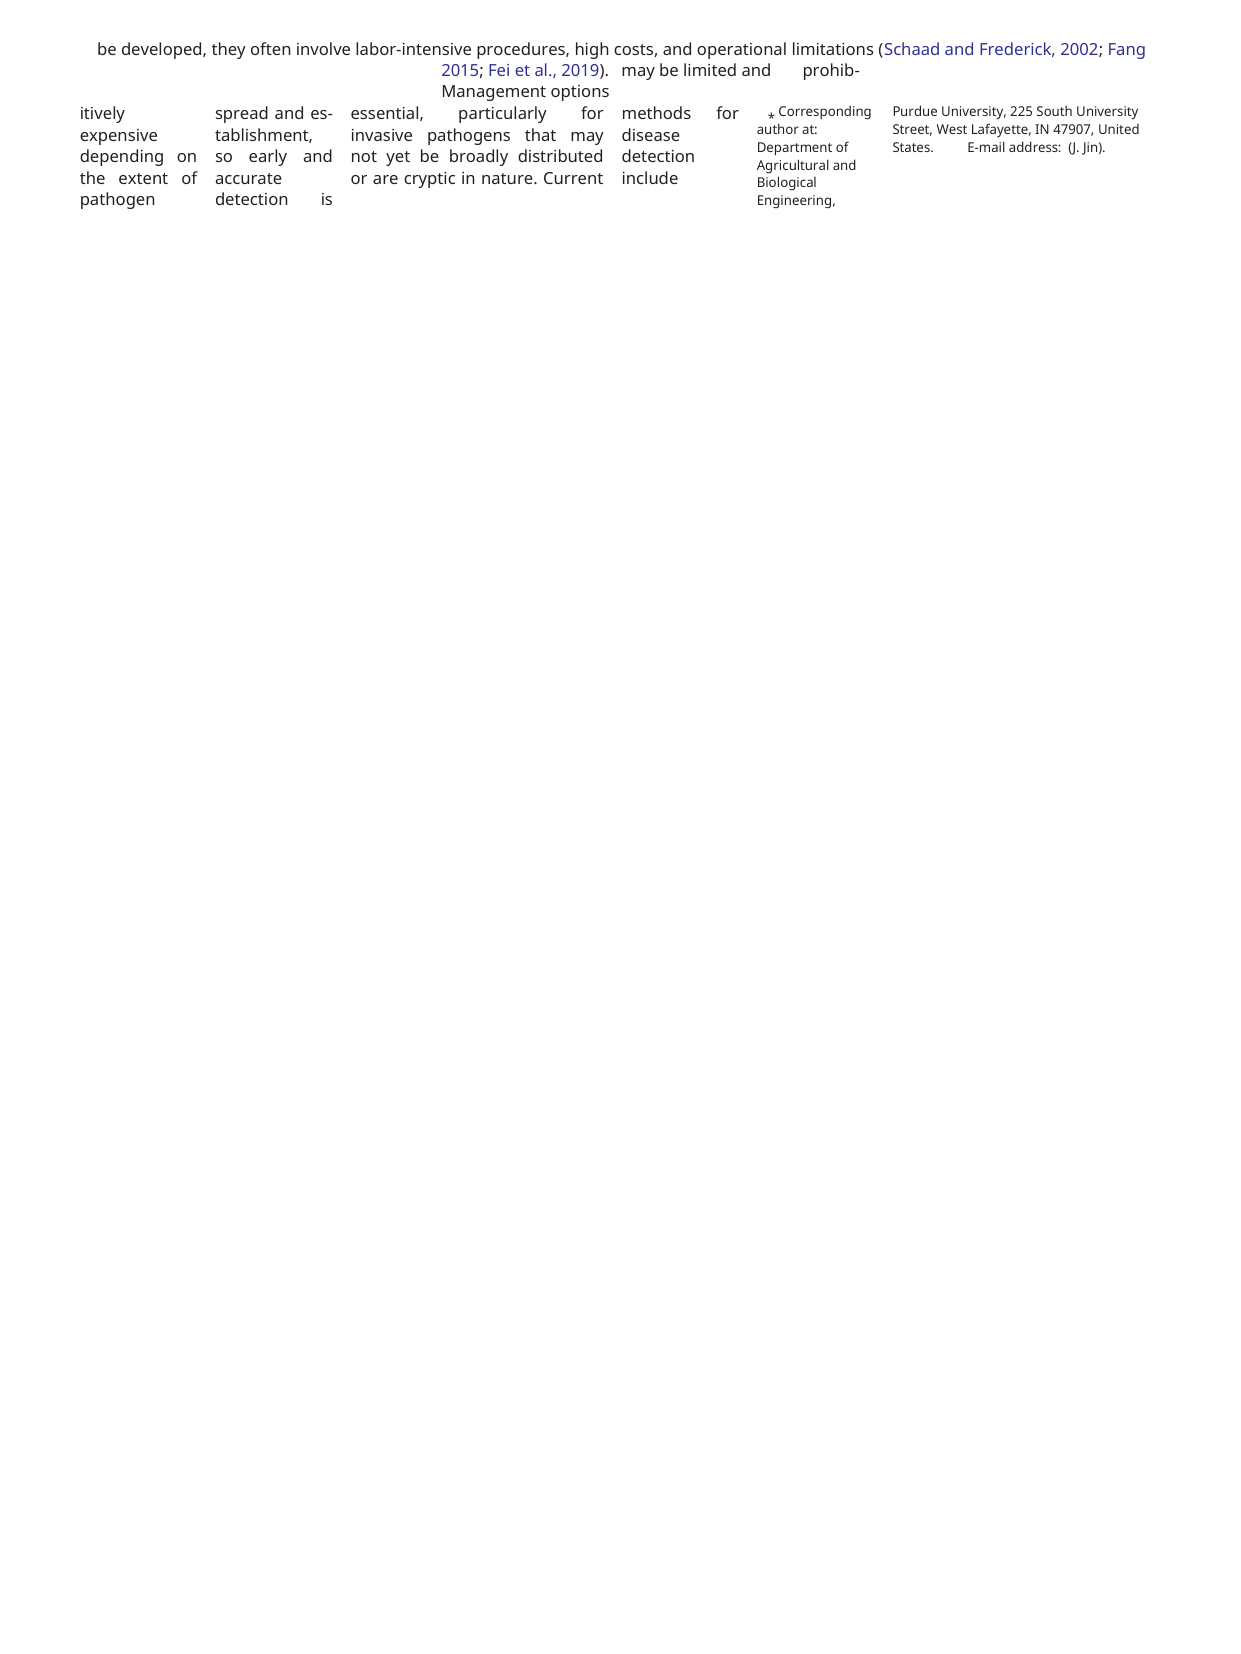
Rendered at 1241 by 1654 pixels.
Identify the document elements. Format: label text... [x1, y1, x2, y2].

text 2015; Fei et al., 2019). Management options may be limited and prohib- and Ramasamy, 2015). [441, 60, 1163, 101]
text ⁎ Corresponding author at: Department of Agricultural and Biological Engineering, Purdue University, 225 South University Street, West Lafayette, IN 47907, United States. E-mail address: (J. Jin). [757, 103, 877, 209]
text itively expensive depending on the extent of pathogen spread and es-tablishment, so early and accurate detection is essential, particularly for invasive pathogens that may not yet be broadly distributed or are cryptic in nature. Current methods for disease detection include [350, 103, 604, 188]
text ⁎ Corresponding author at: Department of Agricultural and Biological Engineering, Purdue University, 225 South University Street, West Lafayette, IN 47907, United States. E-mail address: (J. Jin). [892, 103, 1148, 156]
text be developed, they often involve labor-intensive procedures, high costs, and operational limitations (Schaad and Frederick, 2002; Fang [97, 38, 1163, 59]
